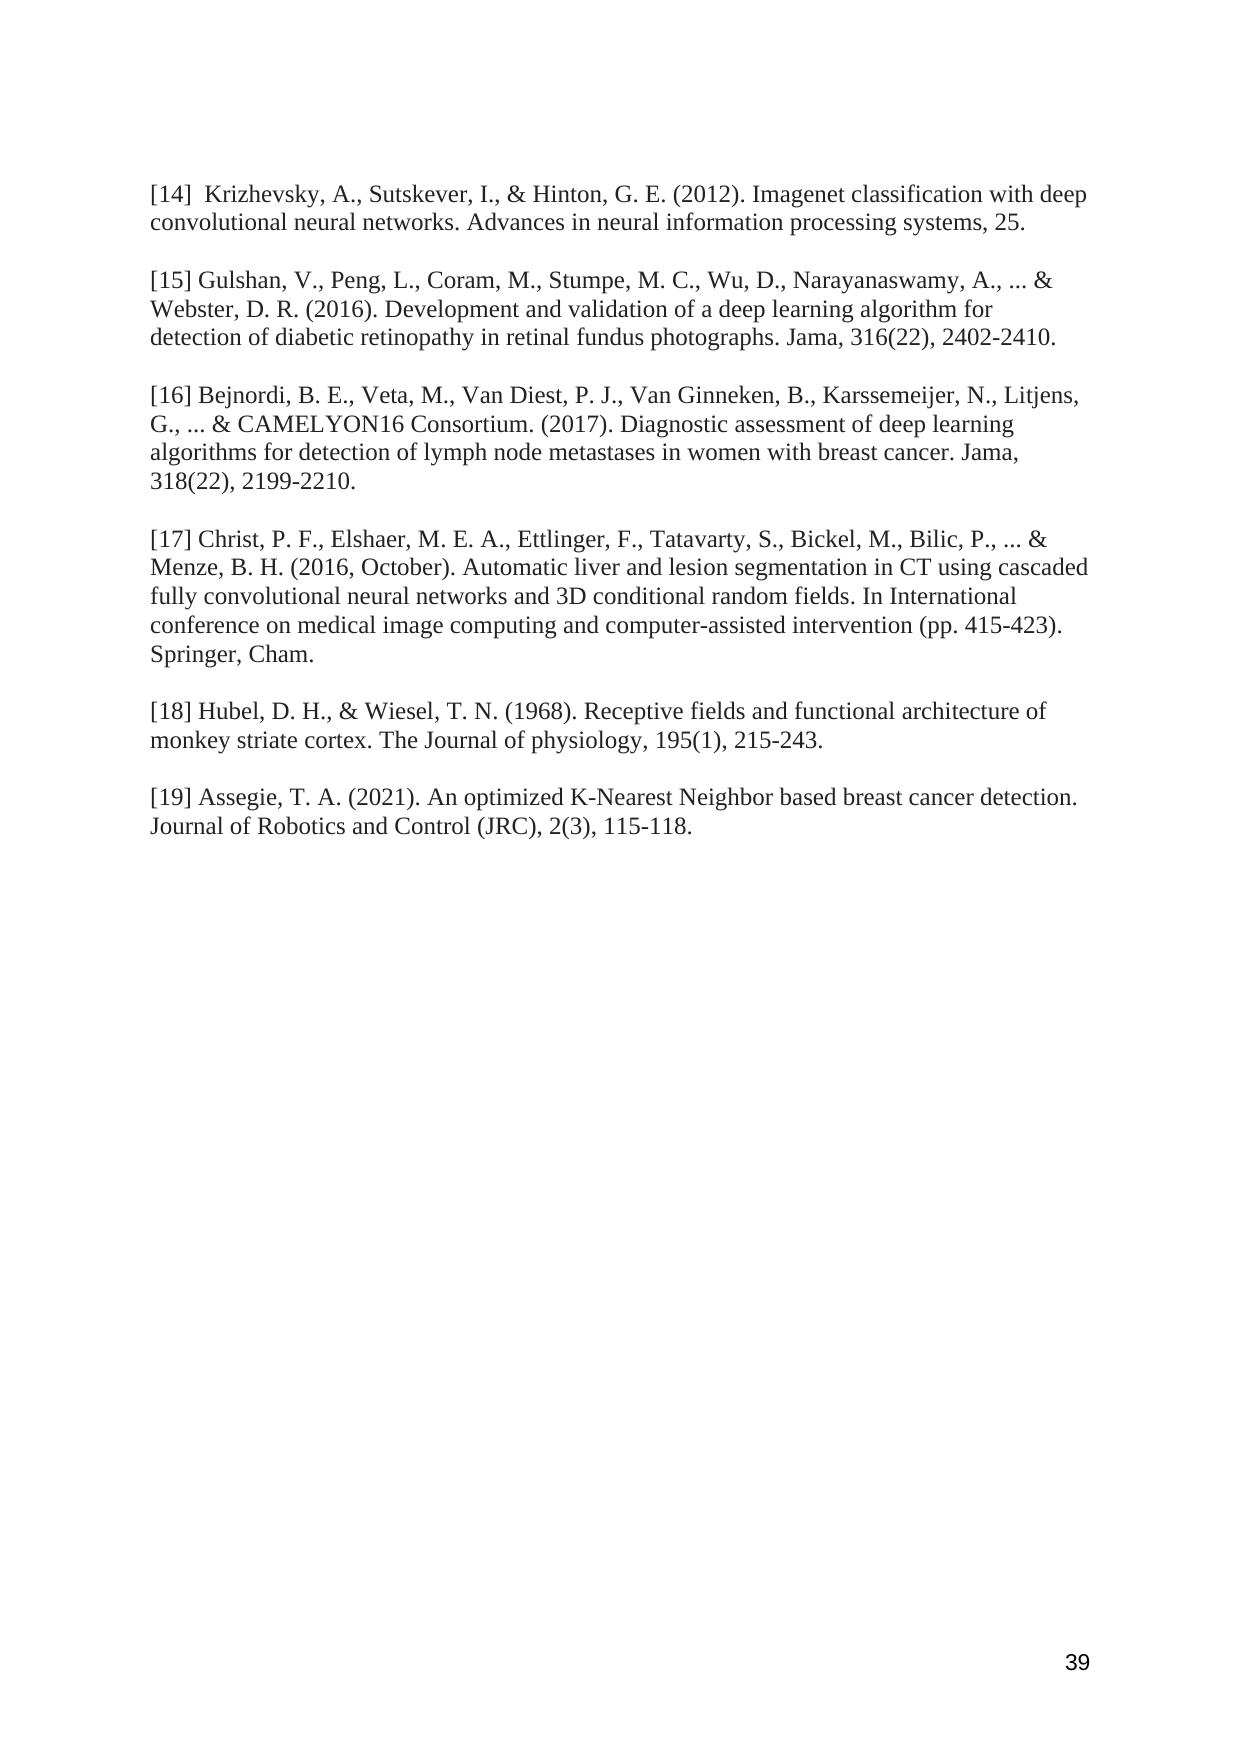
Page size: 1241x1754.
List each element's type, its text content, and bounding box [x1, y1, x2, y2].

text [18] Hubel, D. H., & Wiesel, T. N. (1968). Receptive fields and functional architecture of monkey striate cortex. The Journal of physiology, 195(1), 215-243. [823, 696, 1090, 754]
text [14] Krizhevsky, A., Sutskever, I., & Hinton, G. E. (2012). Imagenet classification with deep convolutional neural networks. Advances in neural information processing systems, 25. [150, 179, 1090, 236]
text [17] Christ, P. F., Elshaer, M. E. A., Ettlinger, F., Tatavarty, S., Bickel, M., Bilic, P., ... & Menze, B. H. (2016, October). Automatic liver and lesion segmentation in CT using cascaded fully convolutional neural networks and 3D conditional random fields. In International conference on medical image computing and computer-assisted intervention (pp. 415-423). Springer, Cham. [150, 524, 1090, 667]
text [19] Assegie, T. A. (2021). An optimized K-Nearest Neighbor based breast cancer detection. Journal of Robotics and Control (JRC), 2(3), 115-118. [150, 782, 1090, 840]
text [16] Bejnordi, B. E., Veta, M., Van Diest, P. J., Van Ginneken, B., Karssemeijer, N., Litjens, G., ... & CAMELYON16 Consortium. (2017). Diagnostic assessment of deep learning algorithms for detection of lymph node metastases in women with breast cancer. Jama, 318(22), 2199-2210. [150, 380, 1090, 495]
text [15] Gulshan, V., Peng, L., Coram, M., Stumpe, M. C., Wu, D., Narayanaswamy, A., ... & Webster, D. R. (2016). Development and validation of a deep learning algorithm for detection of diabetic retinopathy in retinal fundus photographs. Jama, 316(22), 2402-2410. [150, 265, 1090, 351]
